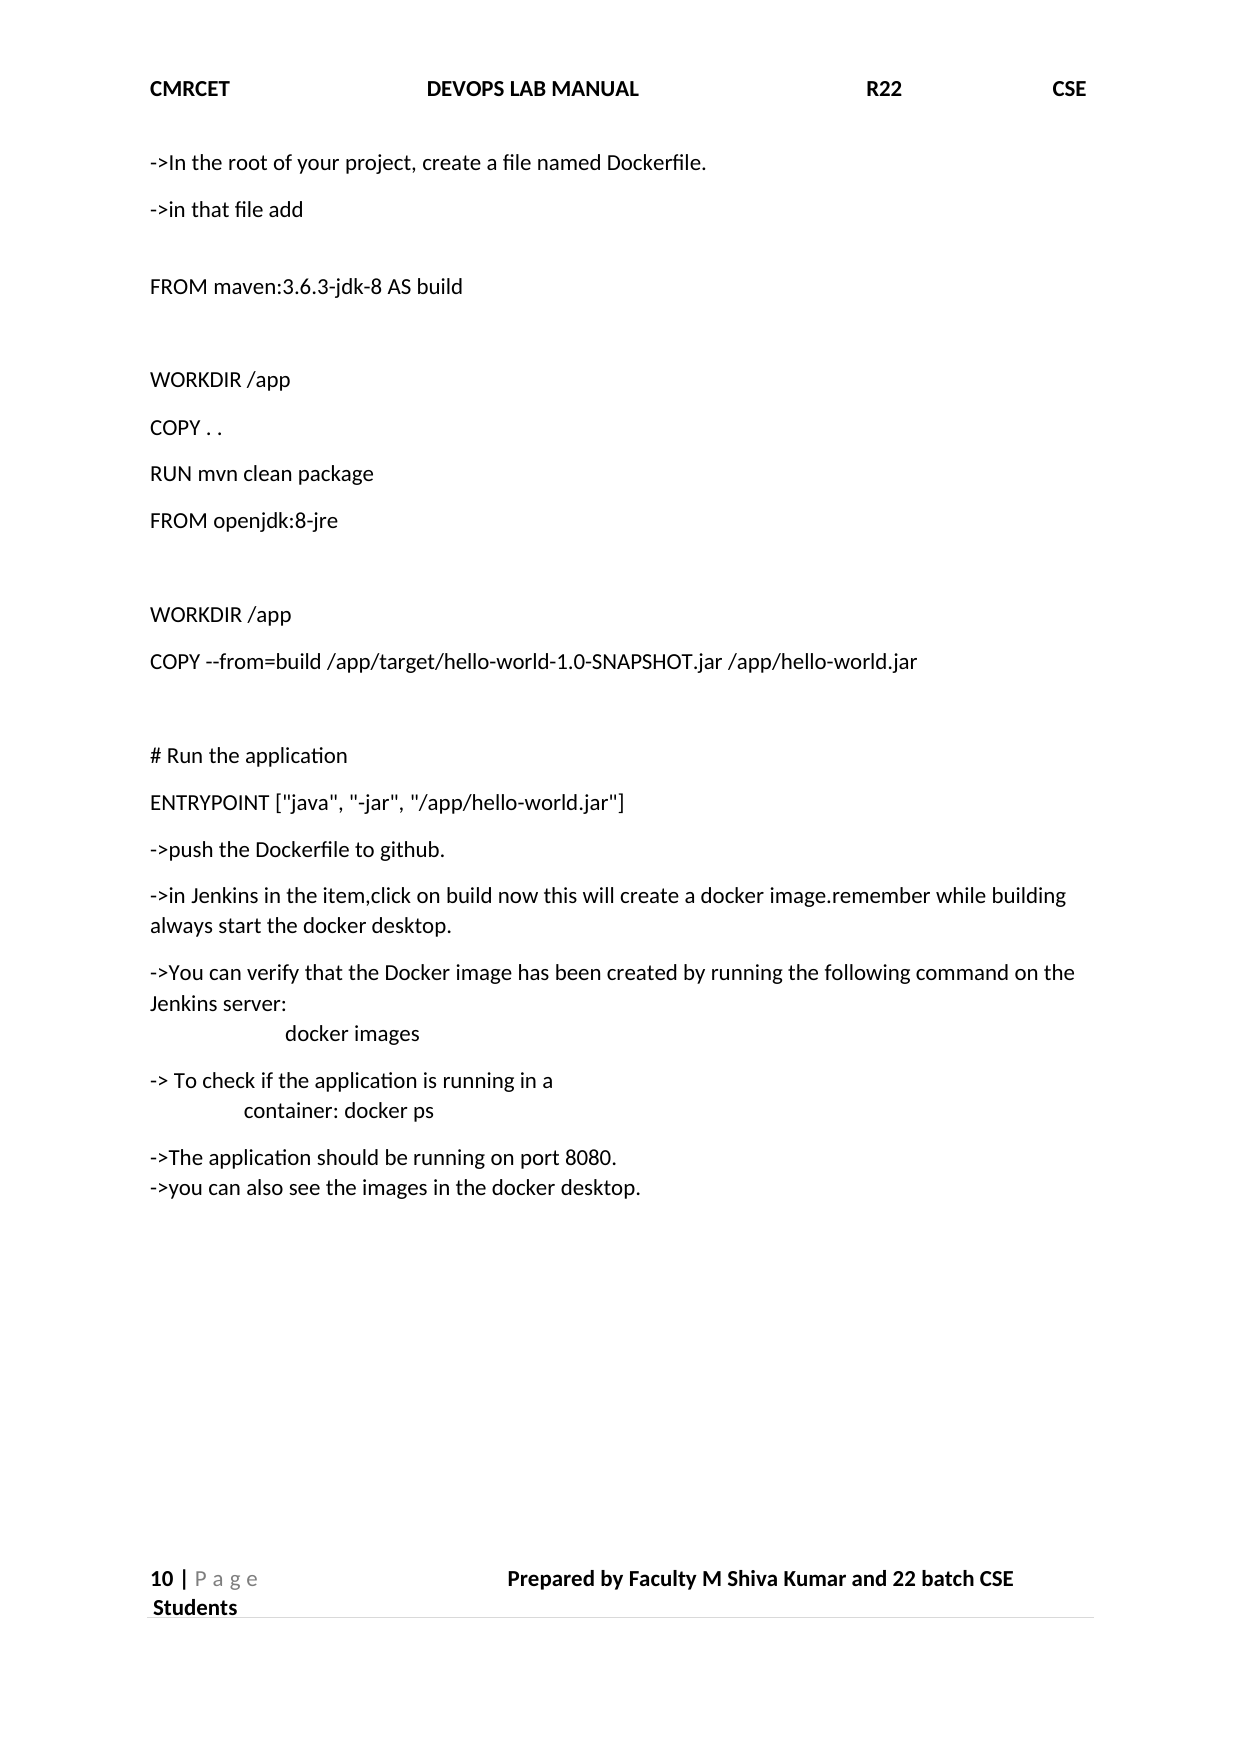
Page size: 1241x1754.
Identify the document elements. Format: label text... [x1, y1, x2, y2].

text ->The application should be running on port 8080. [150, 1143, 1182, 1171]
text ->push the Dockerfile to github. [150, 835, 1182, 863]
text -> To check if the application is running in a container: docker ps [150, 1066, 653, 1124]
text ->you can also see the images in the docker desktop. [150, 1173, 1182, 1201]
text ->You can verify that the Docker image has been created by running the following command on the Jenkins server: [150, 958, 1082, 1017]
text ENTRYPOINT ["java", "-jar", "/app/hello-world.jar"] [150, 788, 1182, 816]
text RUN mvn clean package FROM openjdk:8-jre [150, 459, 399, 534]
text ->In the root of your project, create a file named Dockerfile. [150, 148, 1182, 176]
text COPY --from=build /app/target/hello-world-1.0-SNAPSHOT.jar /app/hello-world.jar [150, 647, 1182, 675]
text 10 | P a g e Prepared by Faculty M Shiva Kumar and 22 batch CSE [150, 1564, 1182, 1592]
text WORKDIR /app COPY . . [150, 366, 292, 441]
text FROM maven:3.6.3-jdk-8 AS build [150, 272, 1182, 300]
text ->in that file add [150, 195, 1182, 223]
text ->in Jenkins in the item,click on build now this will create a docker image.remember while building always start the docker desktop. [150, 881, 1082, 940]
text # Run the application [150, 741, 1182, 769]
text WORKDIR /app [150, 600, 1182, 628]
text docker images [285, 1019, 1182, 1047]
